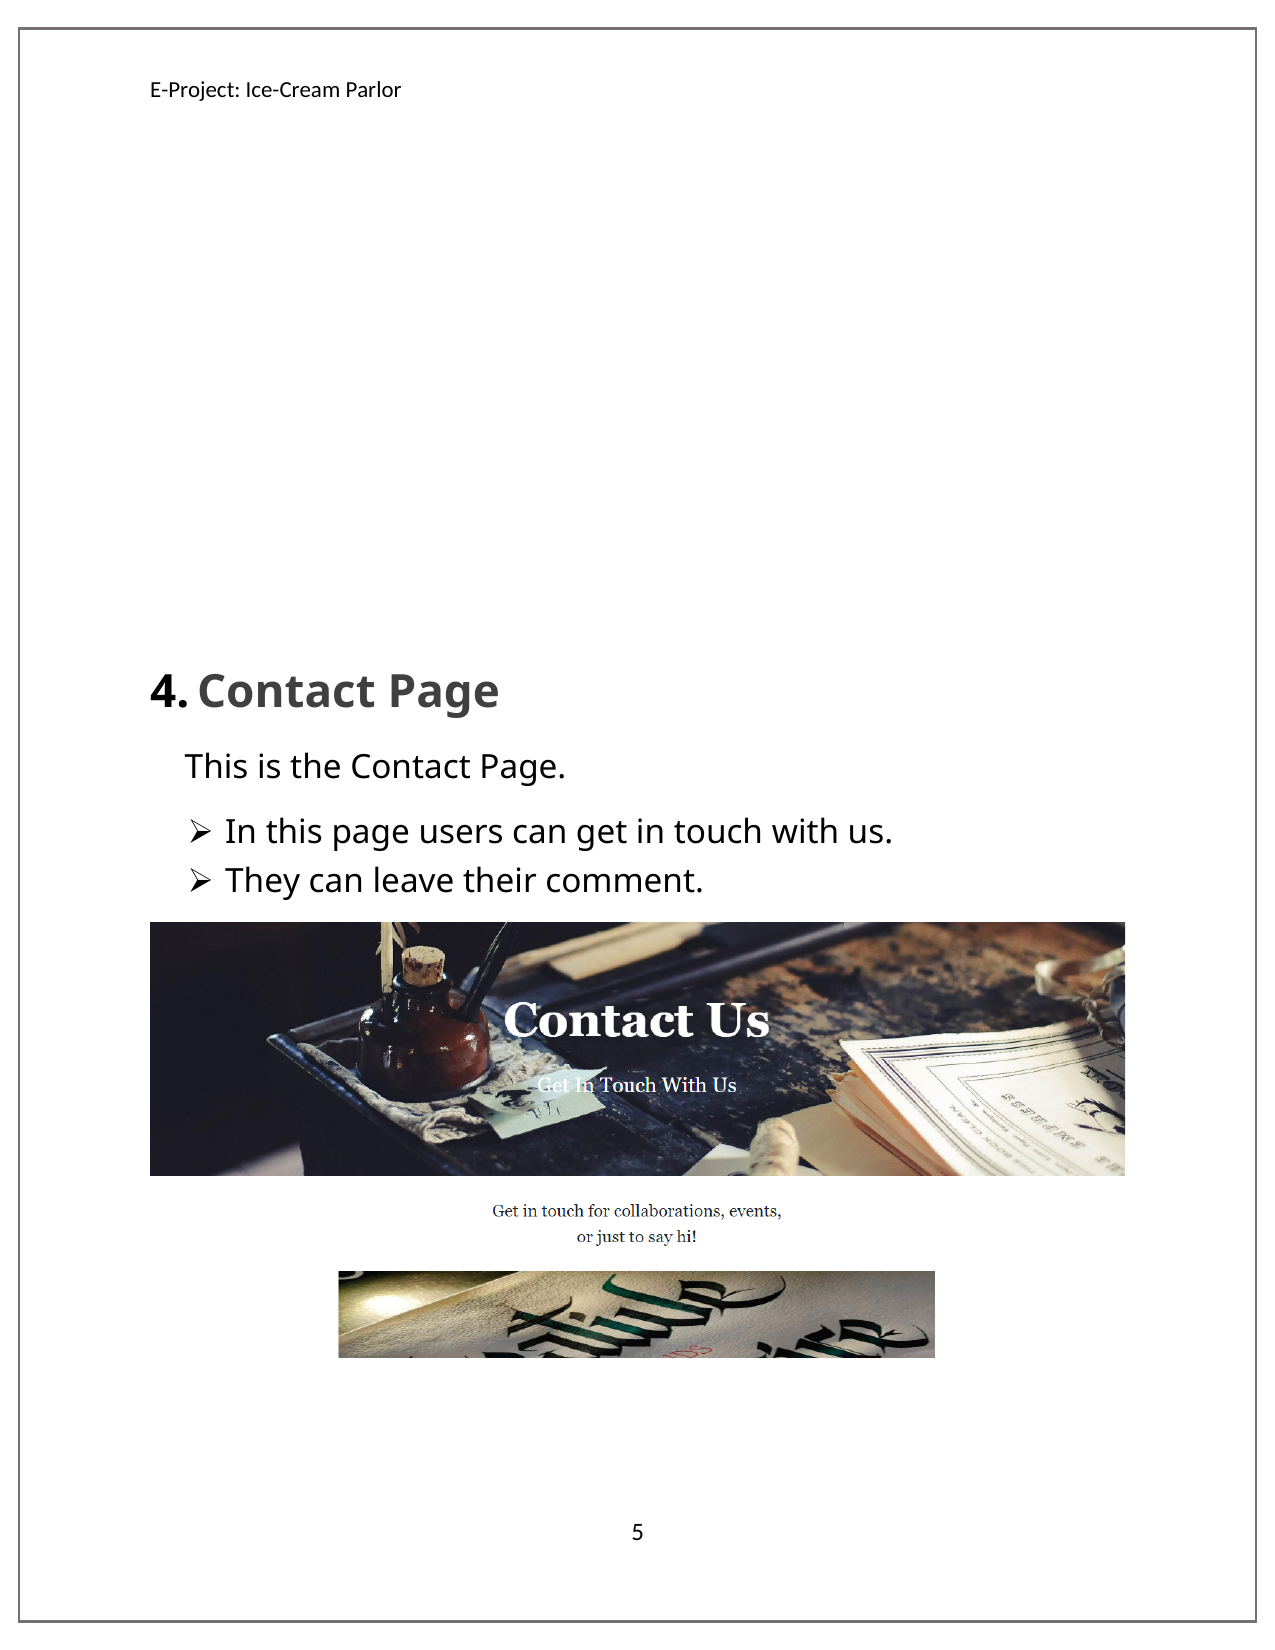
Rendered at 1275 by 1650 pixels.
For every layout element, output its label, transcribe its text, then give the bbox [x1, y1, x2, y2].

picture [150, 922, 1125, 1358]
text 4. Contact Page [150, 659, 1125, 721]
list In this page users can get in touch with us. [187, 808, 1125, 854]
list They can leave their comment. [187, 857, 1125, 903]
text This is the Contact Page. [150, 743, 1125, 788]
